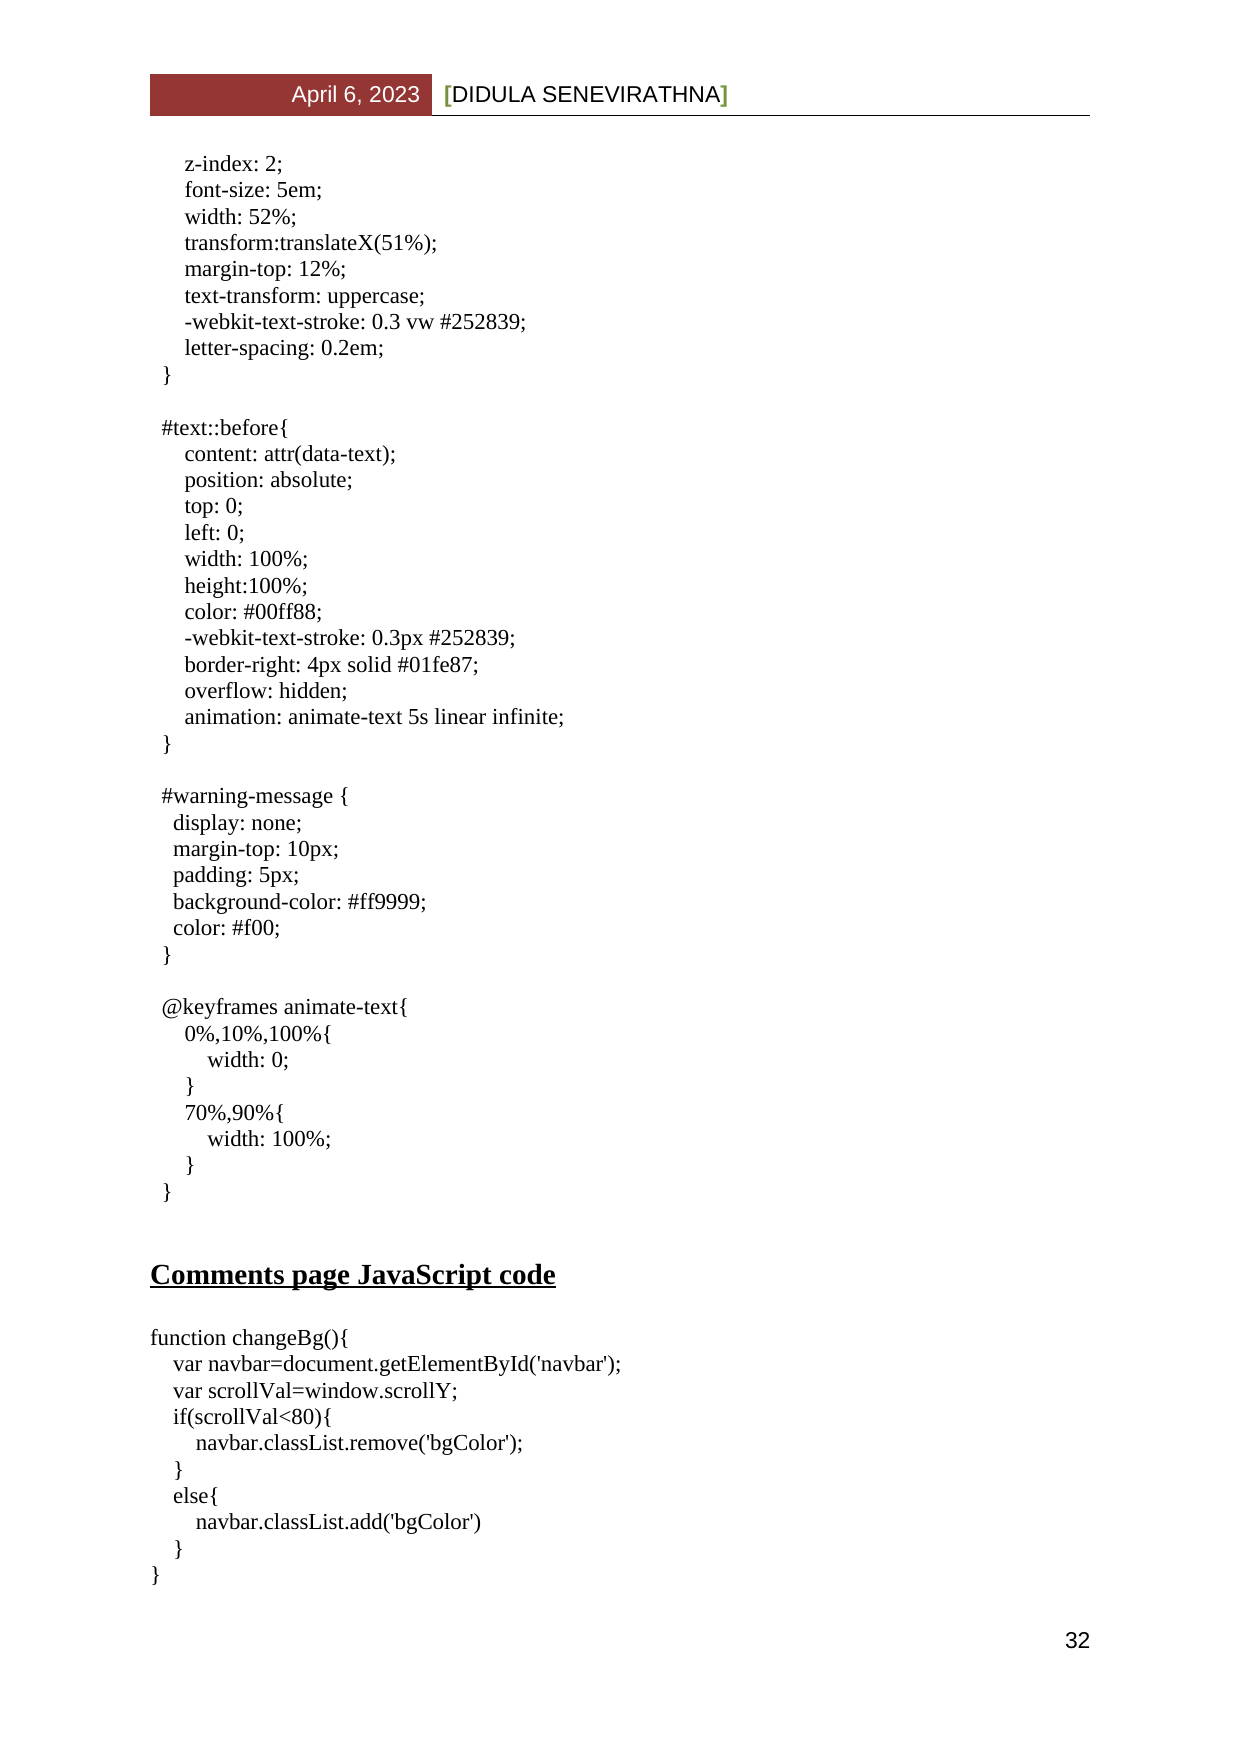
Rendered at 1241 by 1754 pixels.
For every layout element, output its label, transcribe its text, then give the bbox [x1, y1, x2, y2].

text #warning-message { [150, 782, 1090, 809]
text navbar.classList.add('bgColor') [150, 1508, 1090, 1535]
text var scrollVal=window.scrollY; [150, 1377, 1090, 1403]
text content: attr(data-text); [150, 440, 1090, 466]
text border-right: 4px solid #01fe87; [150, 651, 1090, 677]
text navbar.classList.remove('bgColor'); [150, 1429, 1090, 1456]
text var navbar=document.getElementById('navbar'); [150, 1350, 1090, 1377]
text if(scrollVal<80){ [150, 1403, 1090, 1429]
text width: 100%; [150, 1125, 1090, 1151]
text margin-top: 10px; [150, 835, 1090, 862]
text left: 0; [150, 519, 1090, 545]
text } [150, 941, 1090, 967]
text color: #00ff88; [150, 598, 1090, 624]
text top: 0; [150, 493, 1090, 519]
text -webkit-text-stroke: 0.3 vw #252839; [150, 308, 1090, 334]
text transform:translateX(51%); [150, 229, 1090, 255]
text } [150, 1561, 1090, 1587]
text else{ [150, 1482, 1090, 1508]
text } [150, 1178, 1090, 1204]
text } [150, 730, 1090, 756]
text background-color: #ff9999; [150, 888, 1090, 914]
text } [150, 1456, 1090, 1482]
text function changeBg(){ [150, 1324, 1090, 1350]
text 70%,90%{ [150, 1099, 1090, 1125]
text Comments page JavaScript code [150, 1257, 1090, 1290]
text letter-spacing: 0.2em; [150, 334, 1090, 361]
text width: 52%; [150, 203, 1090, 229]
text text-transform: uppercase; [150, 282, 1090, 308]
text @keyframes animate-text{ [150, 993, 1090, 1020]
text position: absolute; [150, 466, 1090, 493]
text margin-top: 12%; [150, 255, 1090, 282]
text } [150, 1535, 1090, 1561]
text display: none; [150, 809, 1090, 835]
text } [150, 1072, 1090, 1099]
text 0%,10%,100%{ [150, 1020, 1090, 1046]
text width: 100%; [150, 545, 1090, 572]
text } [150, 1151, 1090, 1178]
text padding: 5px; [150, 862, 1090, 888]
text } [150, 361, 1090, 387]
text animation: animate-text 5s linear infinite; [150, 703, 1090, 730]
text height:100%; [150, 572, 1090, 598]
text width: 0; [150, 1046, 1090, 1072]
text -webkit-text-stroke: 0.3px #252839; [150, 624, 1090, 651]
text font-size: 5em; [150, 176, 1090, 203]
text z-index: 2; [150, 150, 1090, 176]
text overflow: hidden; [150, 677, 1090, 703]
text color: #f00; [150, 914, 1090, 941]
text #text::before{ [150, 413, 1090, 440]
